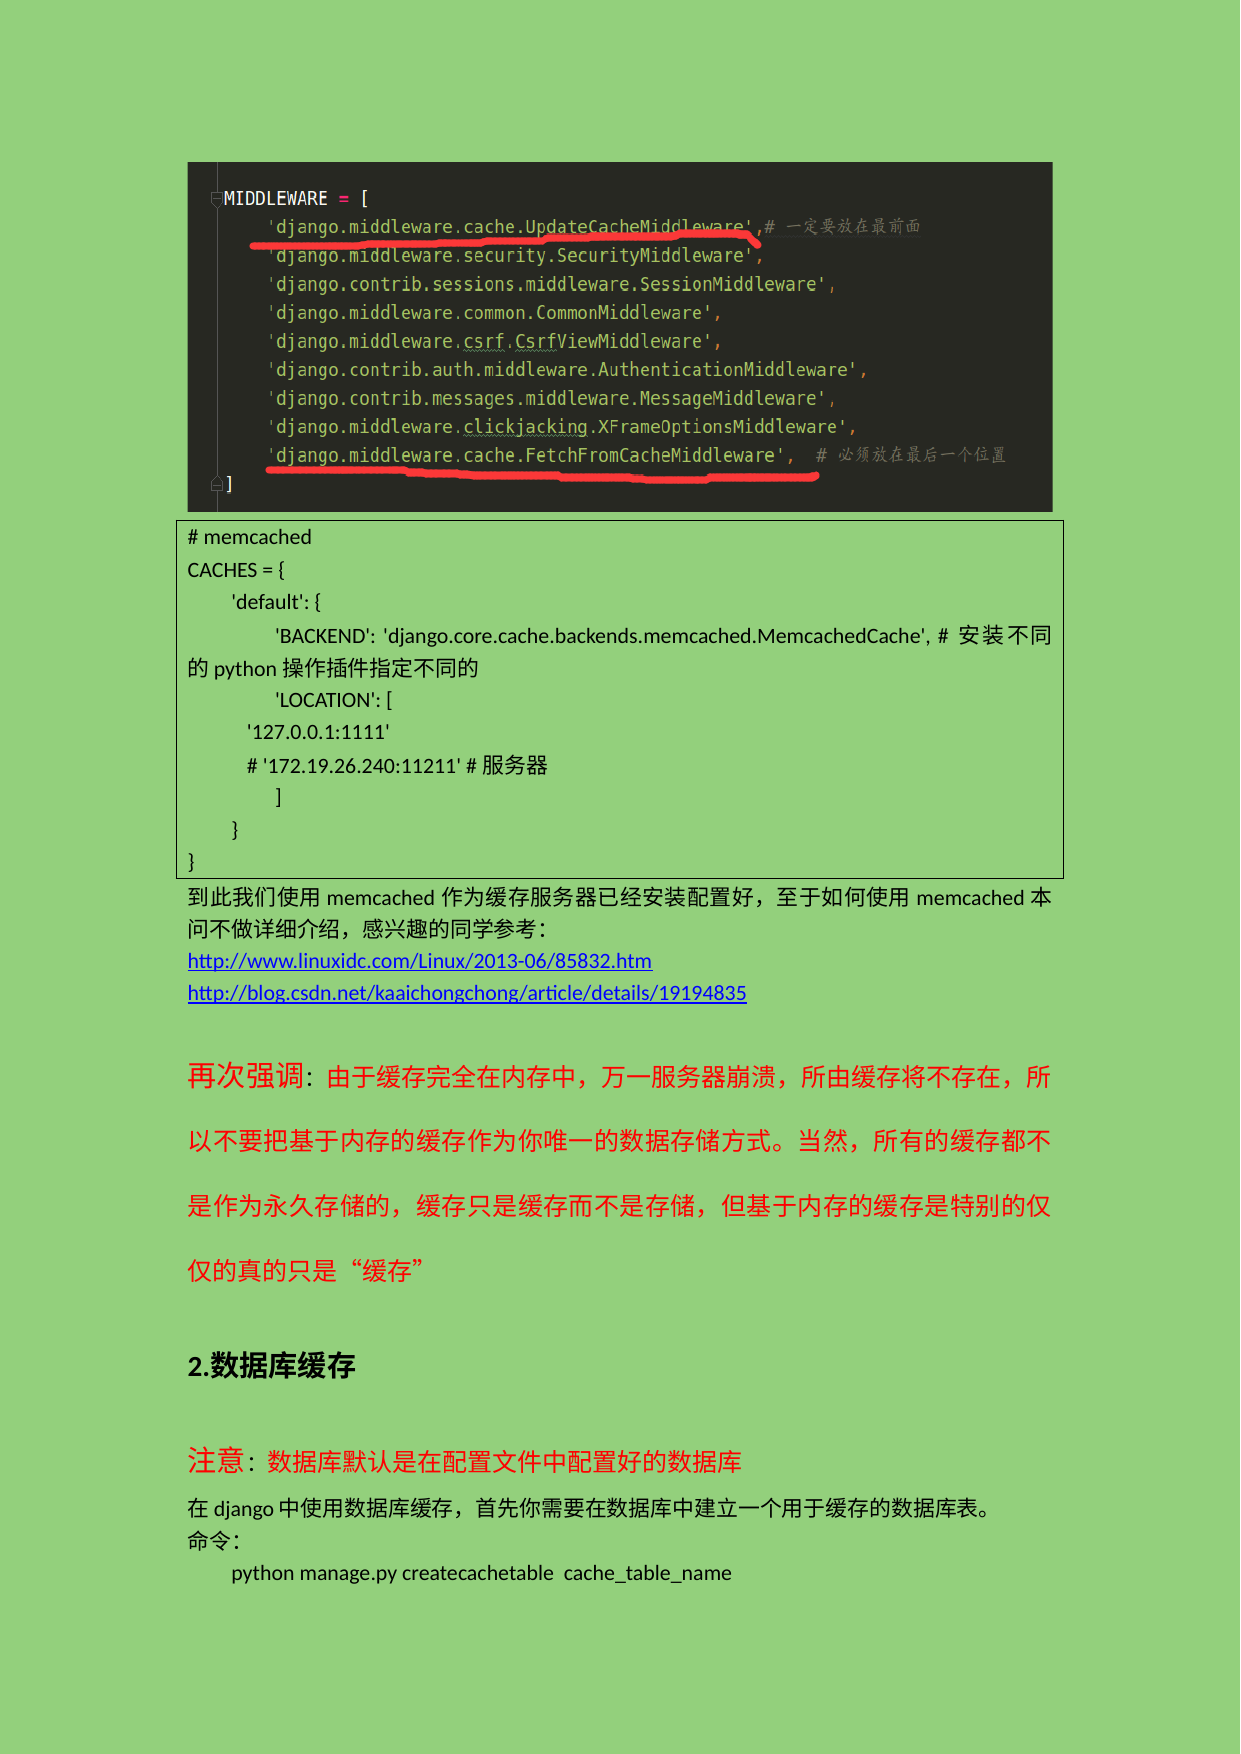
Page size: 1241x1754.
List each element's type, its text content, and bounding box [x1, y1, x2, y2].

text 注意：数据库默认是在配置文件中配置好的数据库 [187, 1426, 1053, 1491]
text http://www.linuxidc.com/Linux/2013-06/85832.htm [187, 944, 1053, 977]
text http://blog.csdn.net/kaaichongchong/article/details/19194835 [187, 977, 1053, 1009]
text 再次强调：由于缓存完全在内存中，万一服务器崩溃，所由缓存将不存在，所以不要把基于内存的缓存作为你唯一的数据存储方式。当然，所有的缓存都不是作为永久存储的，缓存只是缓存而不是存储，但基于内存的缓存是特别的仅仅的真的只是“缓存” [187, 1042, 1053, 1302]
subtitle 2.数据库缓存 [187, 1331, 1053, 1396]
picture [187, 162, 1053, 512]
text python manage.py createcachetable cache_table_name [187, 1556, 1053, 1588]
table_header # memcached CACHES = { 'default': { 'BACKEND': 'django.core.cache.backends.memcached.MemcachedCache', # 安装不同的python 操作插件指定不同的 'LOCATION': [ '127.0.0.1:1111' # '172.19.26.240:11211' # 服务器 ] } } [177, 521, 1063, 878]
text 命令： [187, 1523, 1053, 1556]
text 在django中使用数据库缓存，首先你需要在数据库中建立一个用于缓存的数据库表。 [187, 1491, 1053, 1523]
text 到此我们使用memcached 作为缓存服务器已经安装配置好，至于如何使用memcached 本问不做详细介绍，感兴趣的同学参考： [187, 879, 1053, 944]
